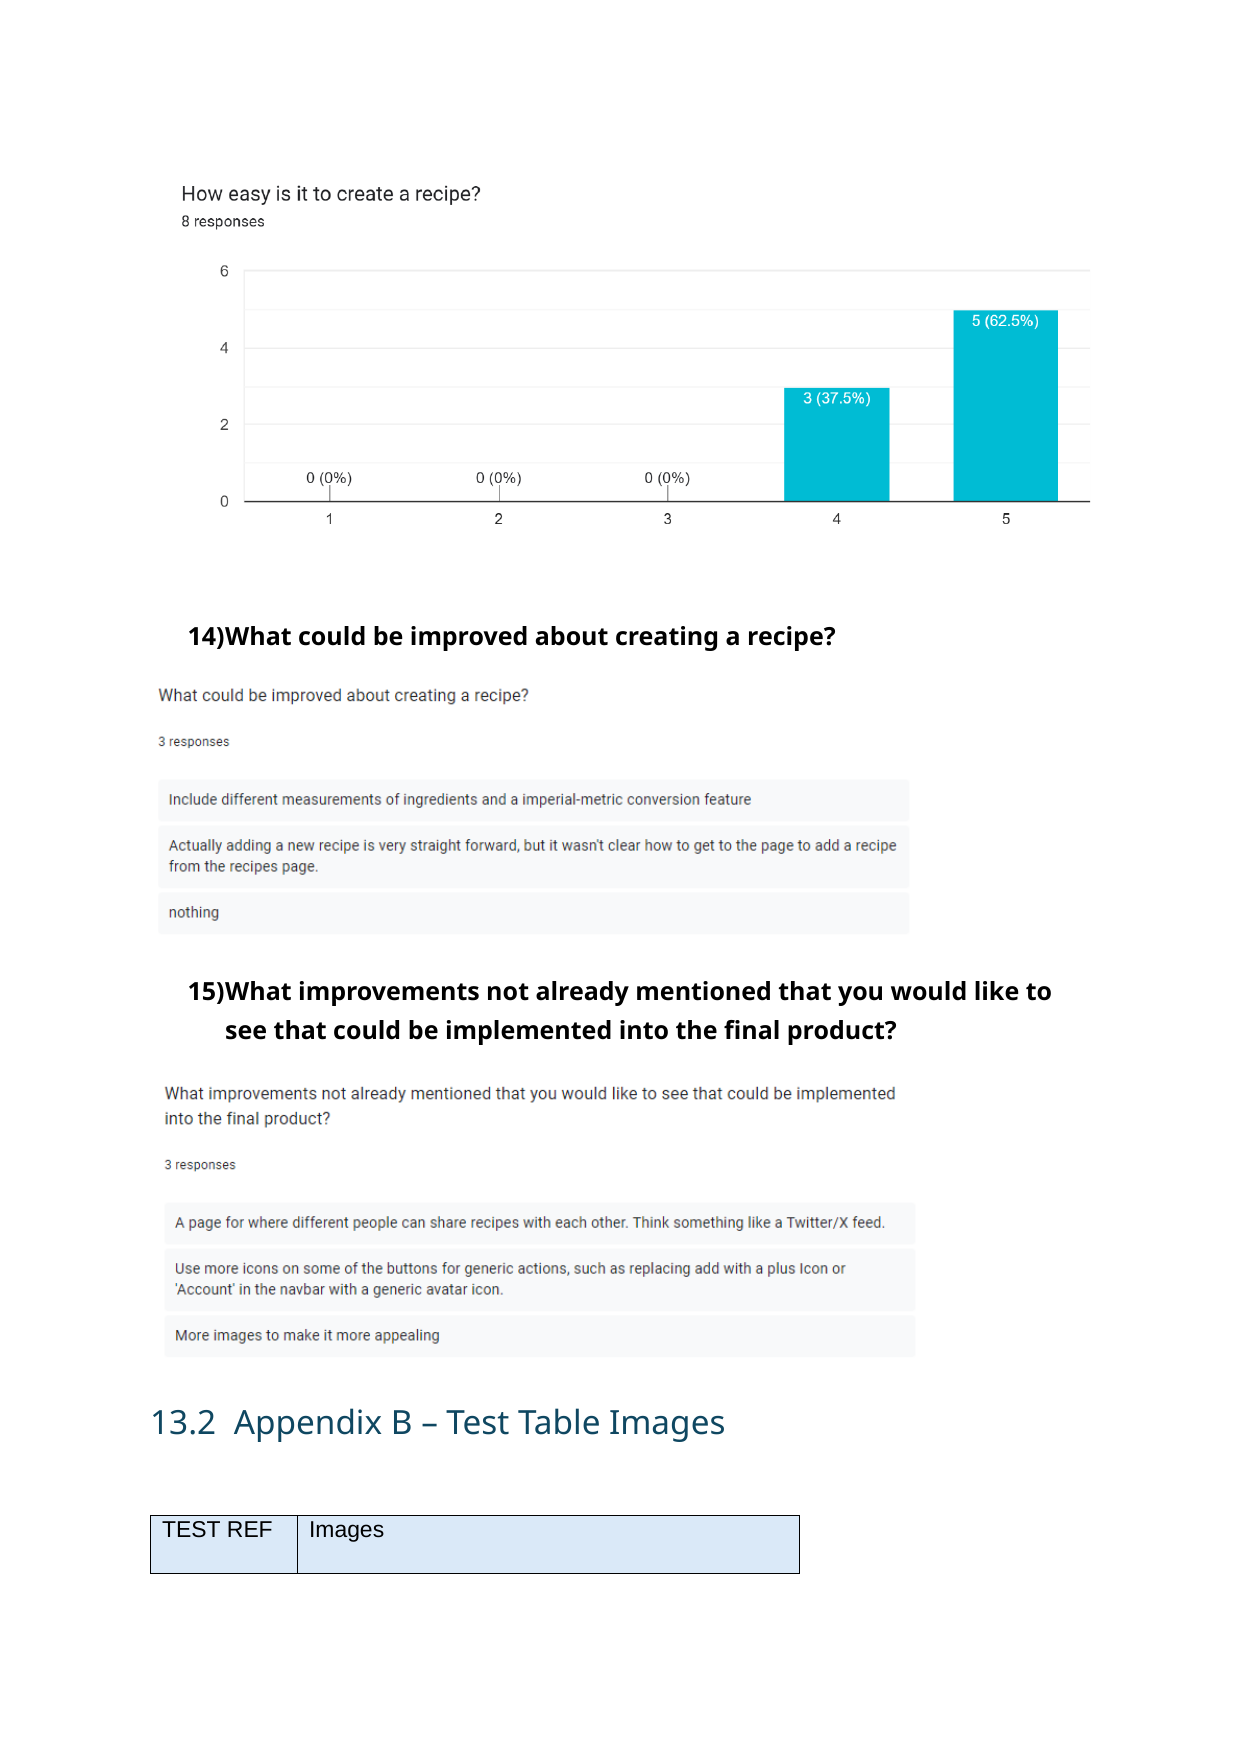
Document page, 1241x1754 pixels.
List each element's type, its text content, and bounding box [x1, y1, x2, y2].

table_header TEST REF [151, 1516, 297, 1573]
picture [150, 150, 1091, 597]
subtitle Appendix B – Test Table Images [150, 1398, 1090, 1444]
list What could be improved about creating a recipe? [187, 619, 1090, 653]
table_header Images [298, 1516, 799, 1573]
picture [150, 1068, 930, 1377]
picture [150, 674, 926, 952]
list What improvements not already mentioned that you would like to see that could be implemented into the final product? [187, 973, 1090, 1047]
